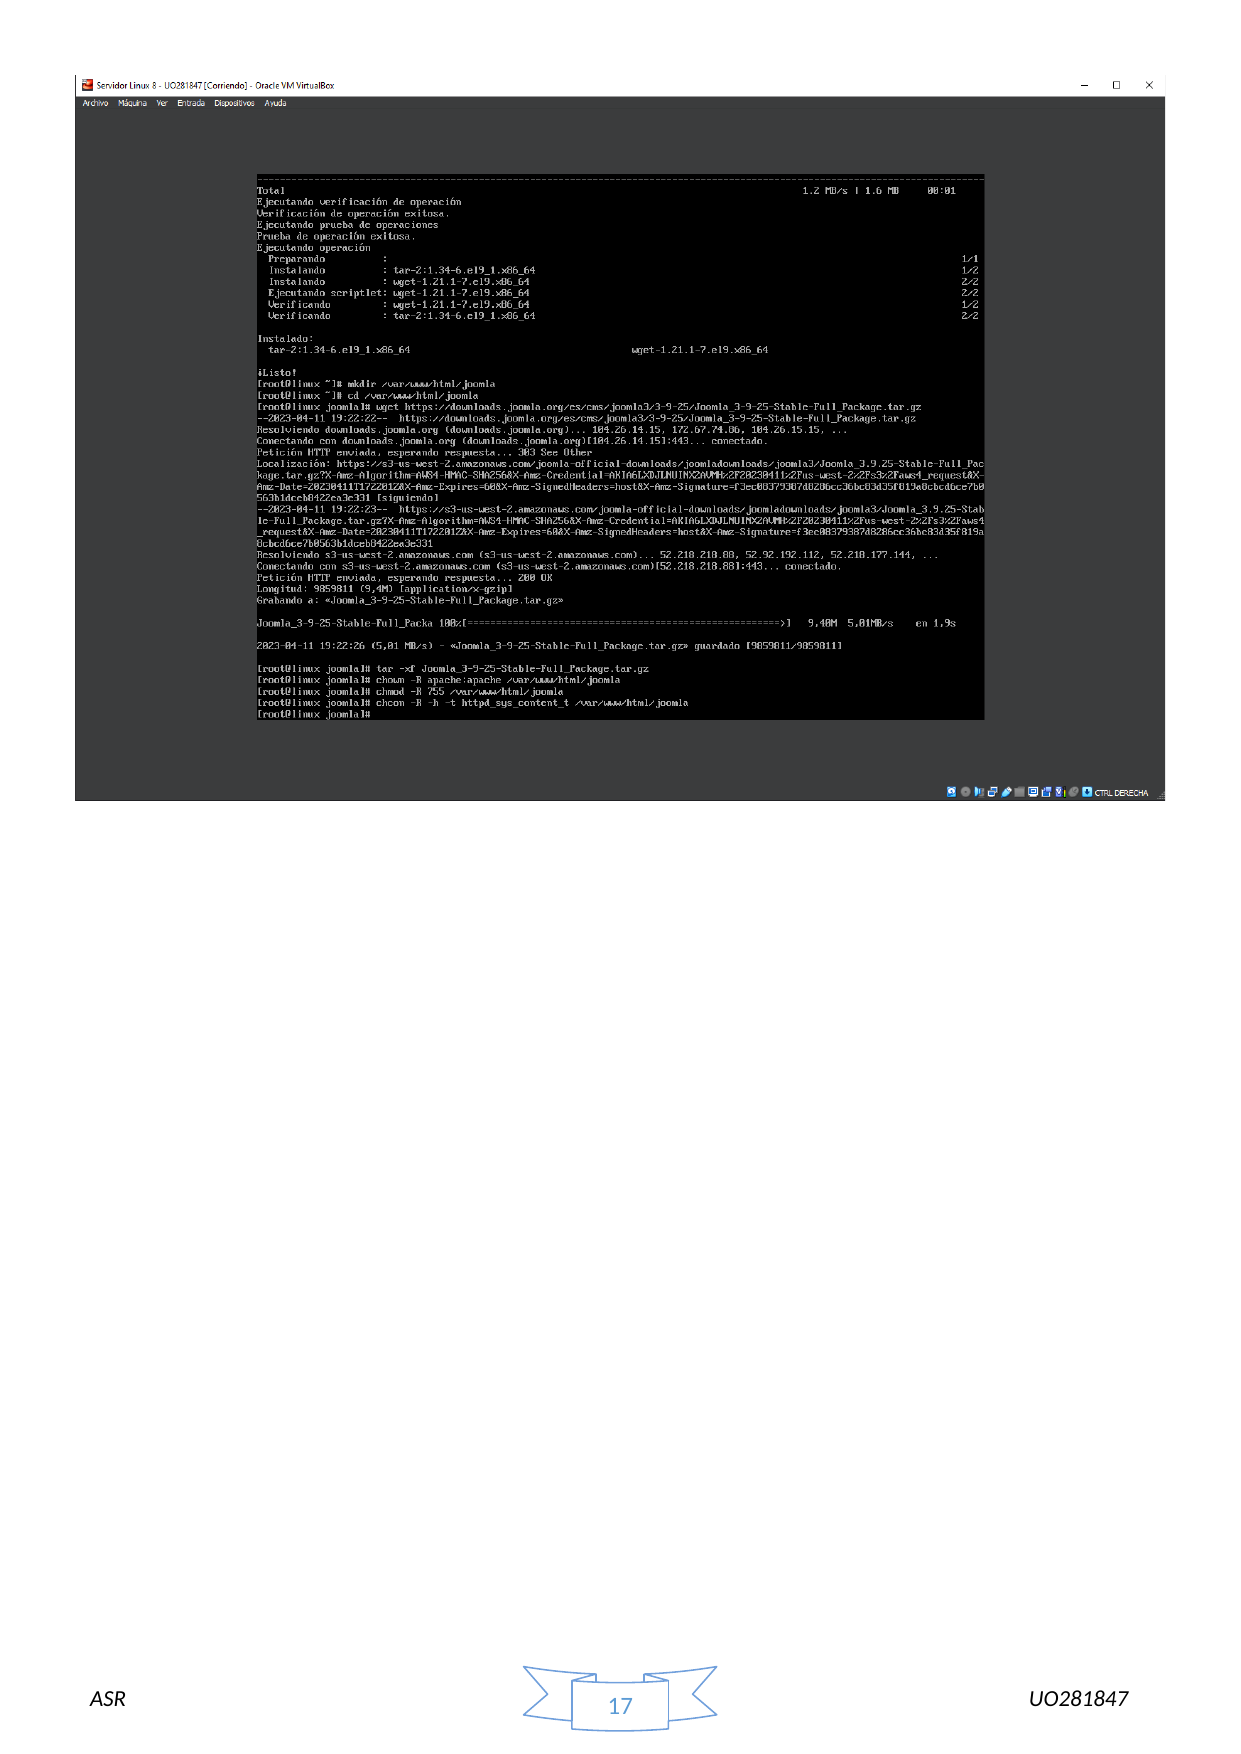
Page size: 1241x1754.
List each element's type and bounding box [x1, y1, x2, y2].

picture [75, 75, 1166, 801]
